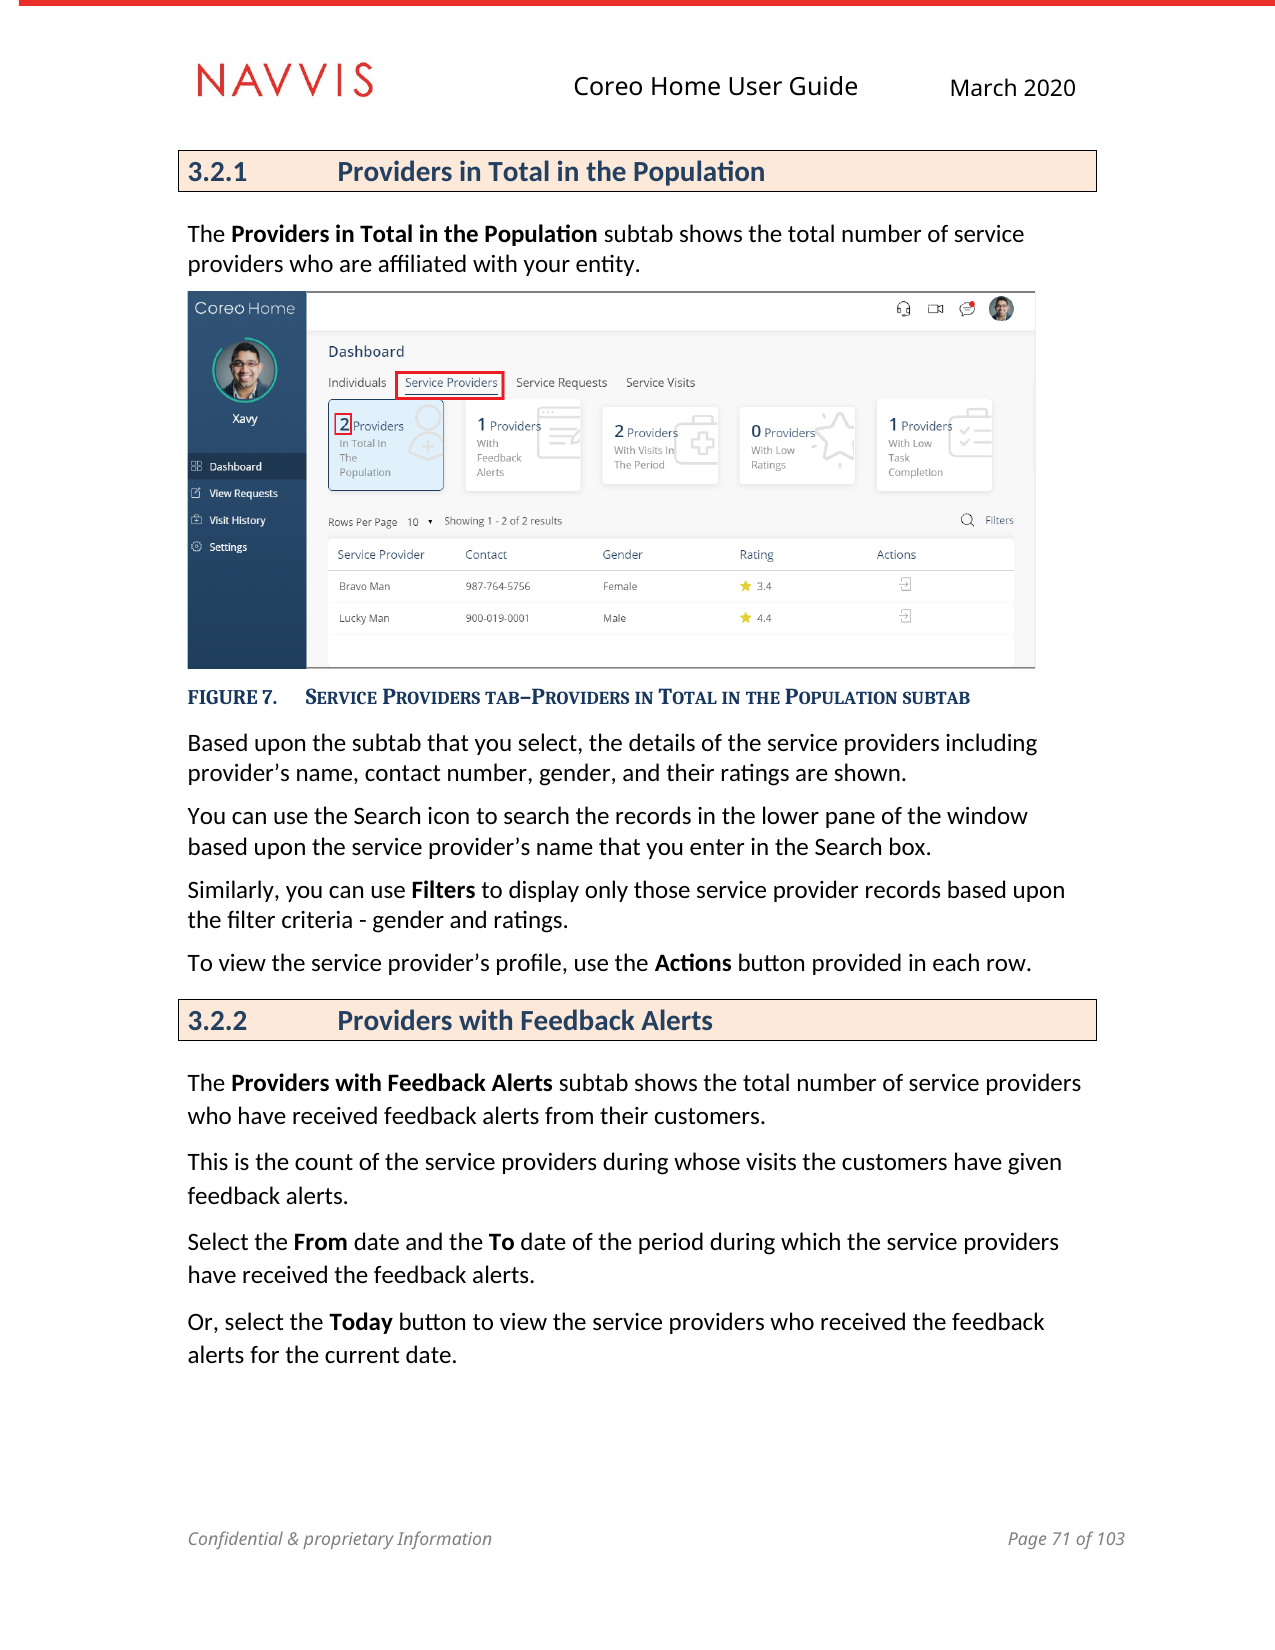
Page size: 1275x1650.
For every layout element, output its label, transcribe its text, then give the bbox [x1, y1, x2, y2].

text Service Providers tab–Providers in Total in the Population subtab [187, 684, 1087, 711]
text Similarly, you can use Filters to display only those service provider records based upon the filter criteria - gender and ratings. [187, 874, 1087, 935]
subtitle Providers with Feedback Alerts [179, 1000, 1096, 1040]
picture [187, 55, 383, 104]
text To view the service provider’s profile, use the Actions button provided in each row. [187, 947, 1087, 978]
text Or, select the Today button to view the service providers who received the feedback alerts for the current date. [187, 1306, 1087, 1370]
text Select the From date and the To date of the period during which the service providers have received the feedback alerts. [187, 1226, 1087, 1290]
text Based upon the subtab that you select, the details of the service providers including provider’s name, contact number, gender, and their ratings are shown. [187, 727, 1087, 788]
text This is the count of the service providers during whose visits the customers have given feedback alerts. [187, 1146, 1087, 1211]
picture [187, 291, 1035, 669]
subtitle Providers in Total in the Population [179, 151, 1096, 191]
text The Providers with Feedback Alerts subtab shows the total number of service providers who have received feedback alerts from their customers. [187, 1067, 1087, 1131]
text The Providers in Total in the Population subtab shows the total number of service providers who are affiliated with your entity. [187, 218, 1087, 279]
text You can use the Search icon to search the records in the lower pane of the window based upon the service provider’s name that you enter in the Search box. [187, 800, 1087, 861]
